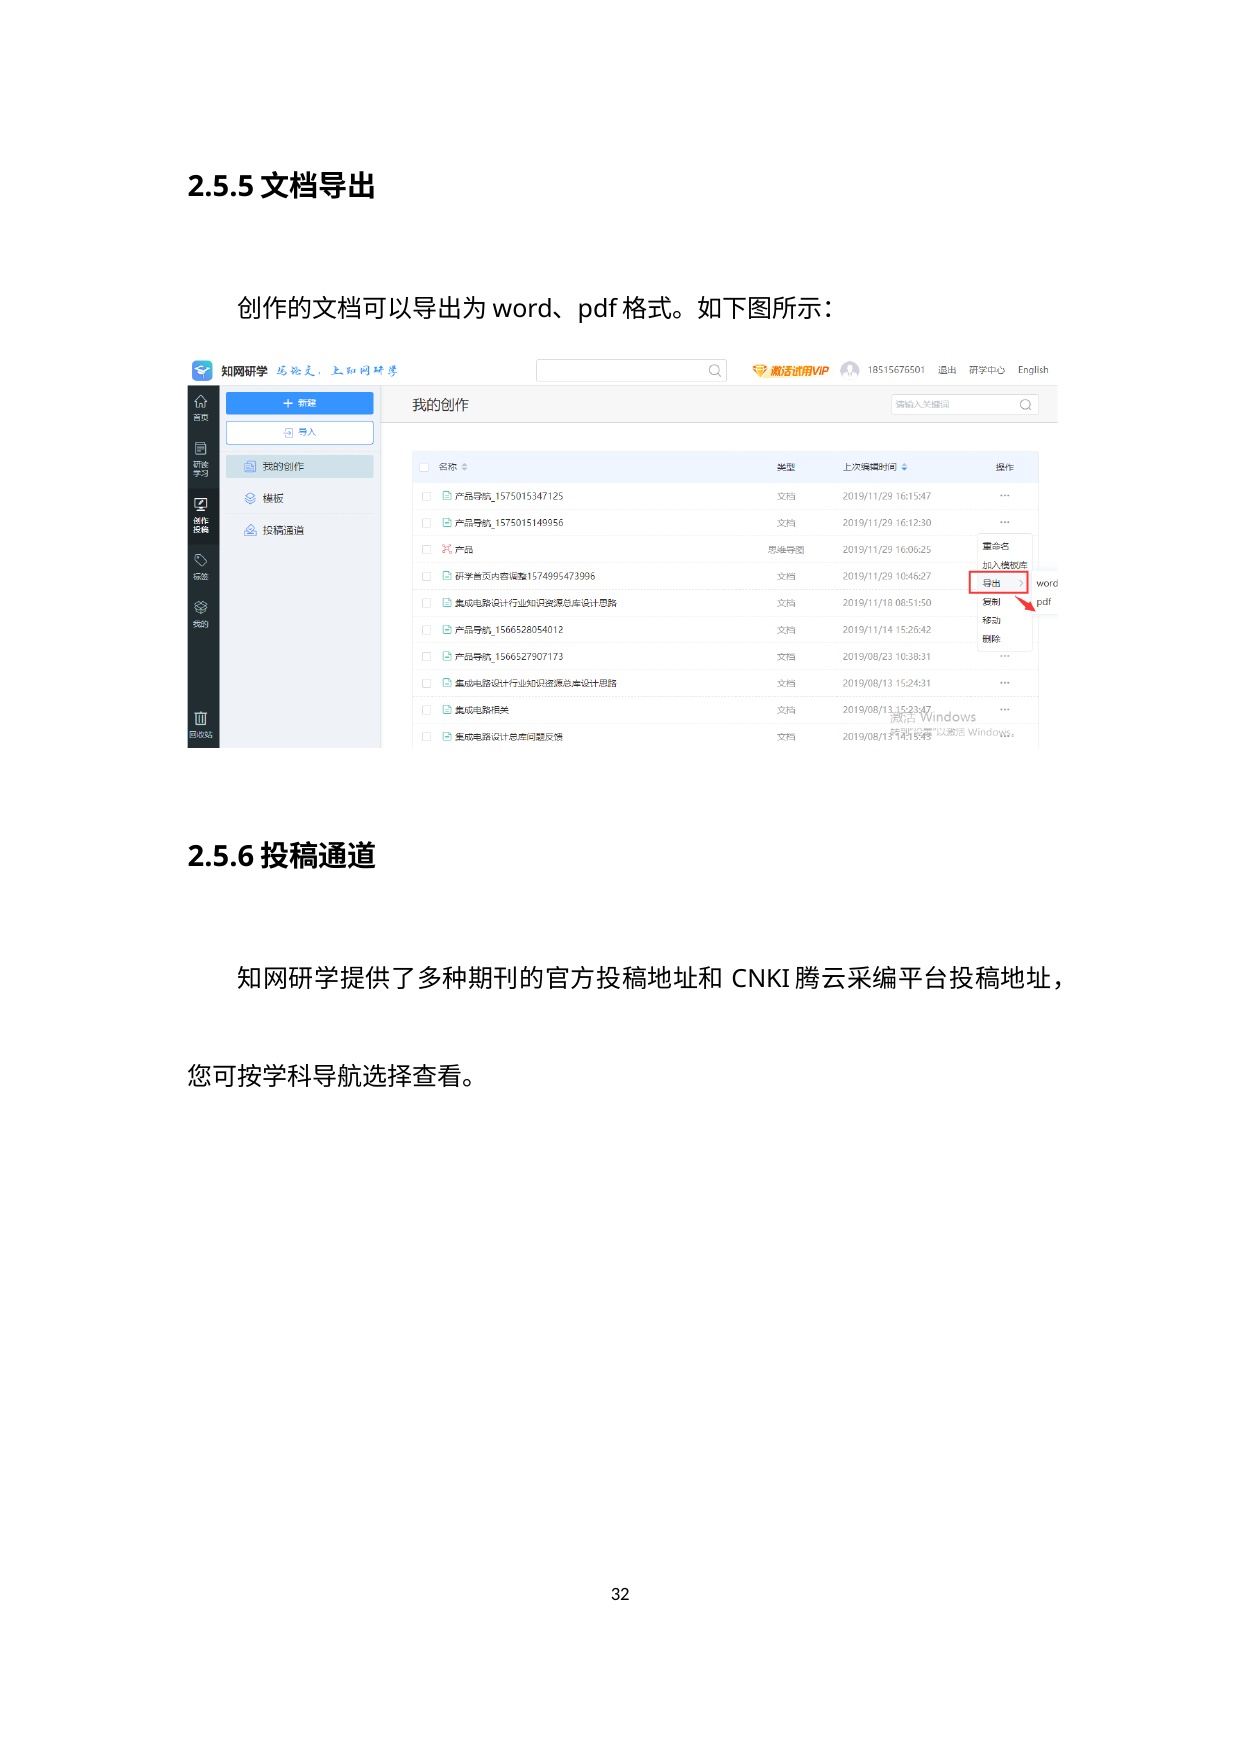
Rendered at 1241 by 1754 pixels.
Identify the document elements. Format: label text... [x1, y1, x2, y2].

text 创作的文档可以导出为word、pdf格式。如下图所示： [187, 274, 1053, 339]
subtitle 2.5.5文档导出 [187, 151, 1053, 216]
text 知网研学提供了多种期刊的官方投稿地址和CNKI腾云采编平台投稿地址，您可按学科导航选择查看。 [187, 944, 1053, 1107]
subtitle 2.5.6投稿通道 [187, 821, 1053, 886]
picture [187, 357, 1058, 748]
